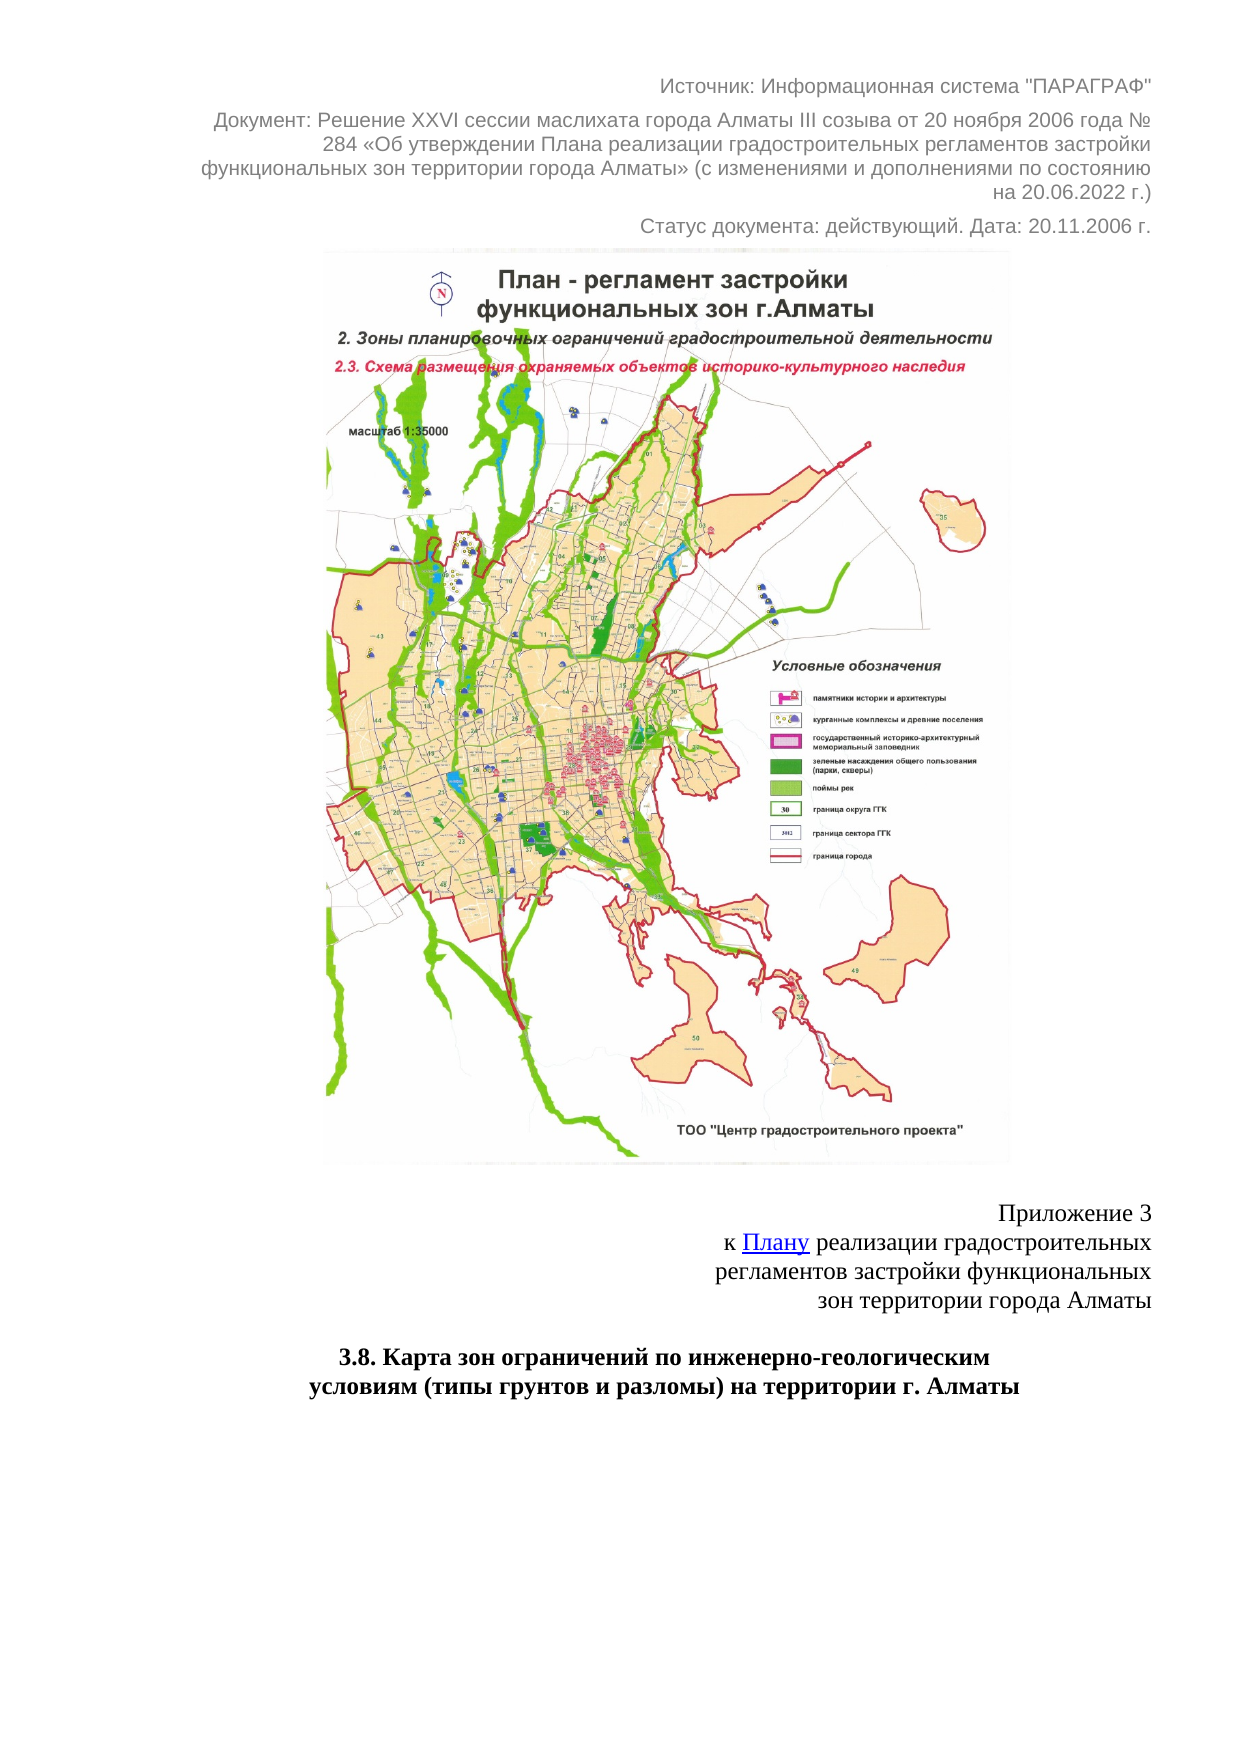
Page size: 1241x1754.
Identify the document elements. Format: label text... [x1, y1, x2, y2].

picture [323, 248, 1013, 1165]
text регламентов застройки функциональных [177, 1256, 1152, 1285]
text условиям (типы грунтов и разломы) на территории г. Алматы [177, 1371, 1152, 1400]
text зон территории города Алматы [177, 1285, 1152, 1313]
text к Плану реализации градостроительных [177, 1227, 1152, 1256]
text Приложение 3 [177, 1198, 1152, 1227]
text 3.8. Карта зон ограничений по инженерно-геологическим [177, 1342, 1152, 1371]
